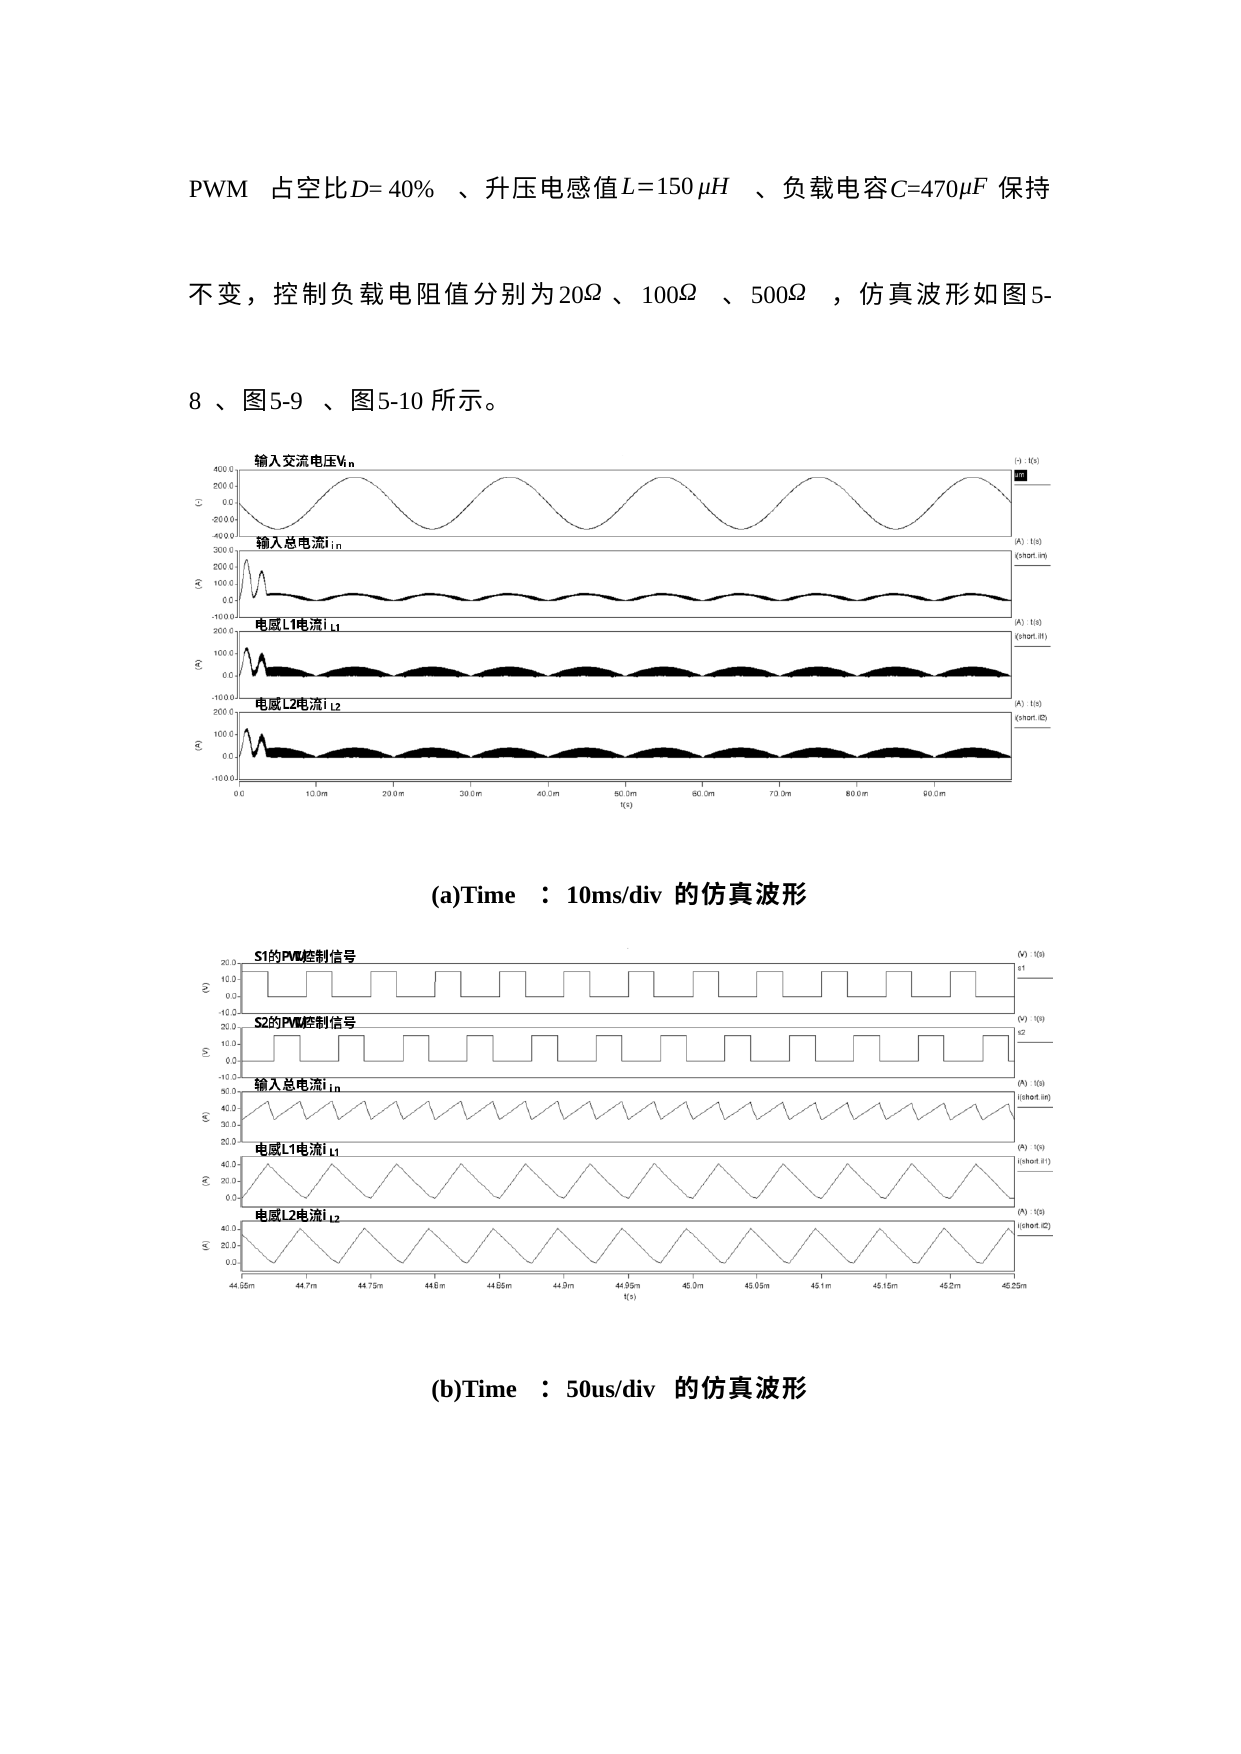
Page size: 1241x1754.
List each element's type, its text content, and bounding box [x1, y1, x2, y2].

text (b)Time：50us/div的仿真波形 [188, 1351, 1052, 1422]
text (a)Time：10ms/div的仿真波形 [188, 857, 1052, 928]
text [188, 151, 1052, 434]
